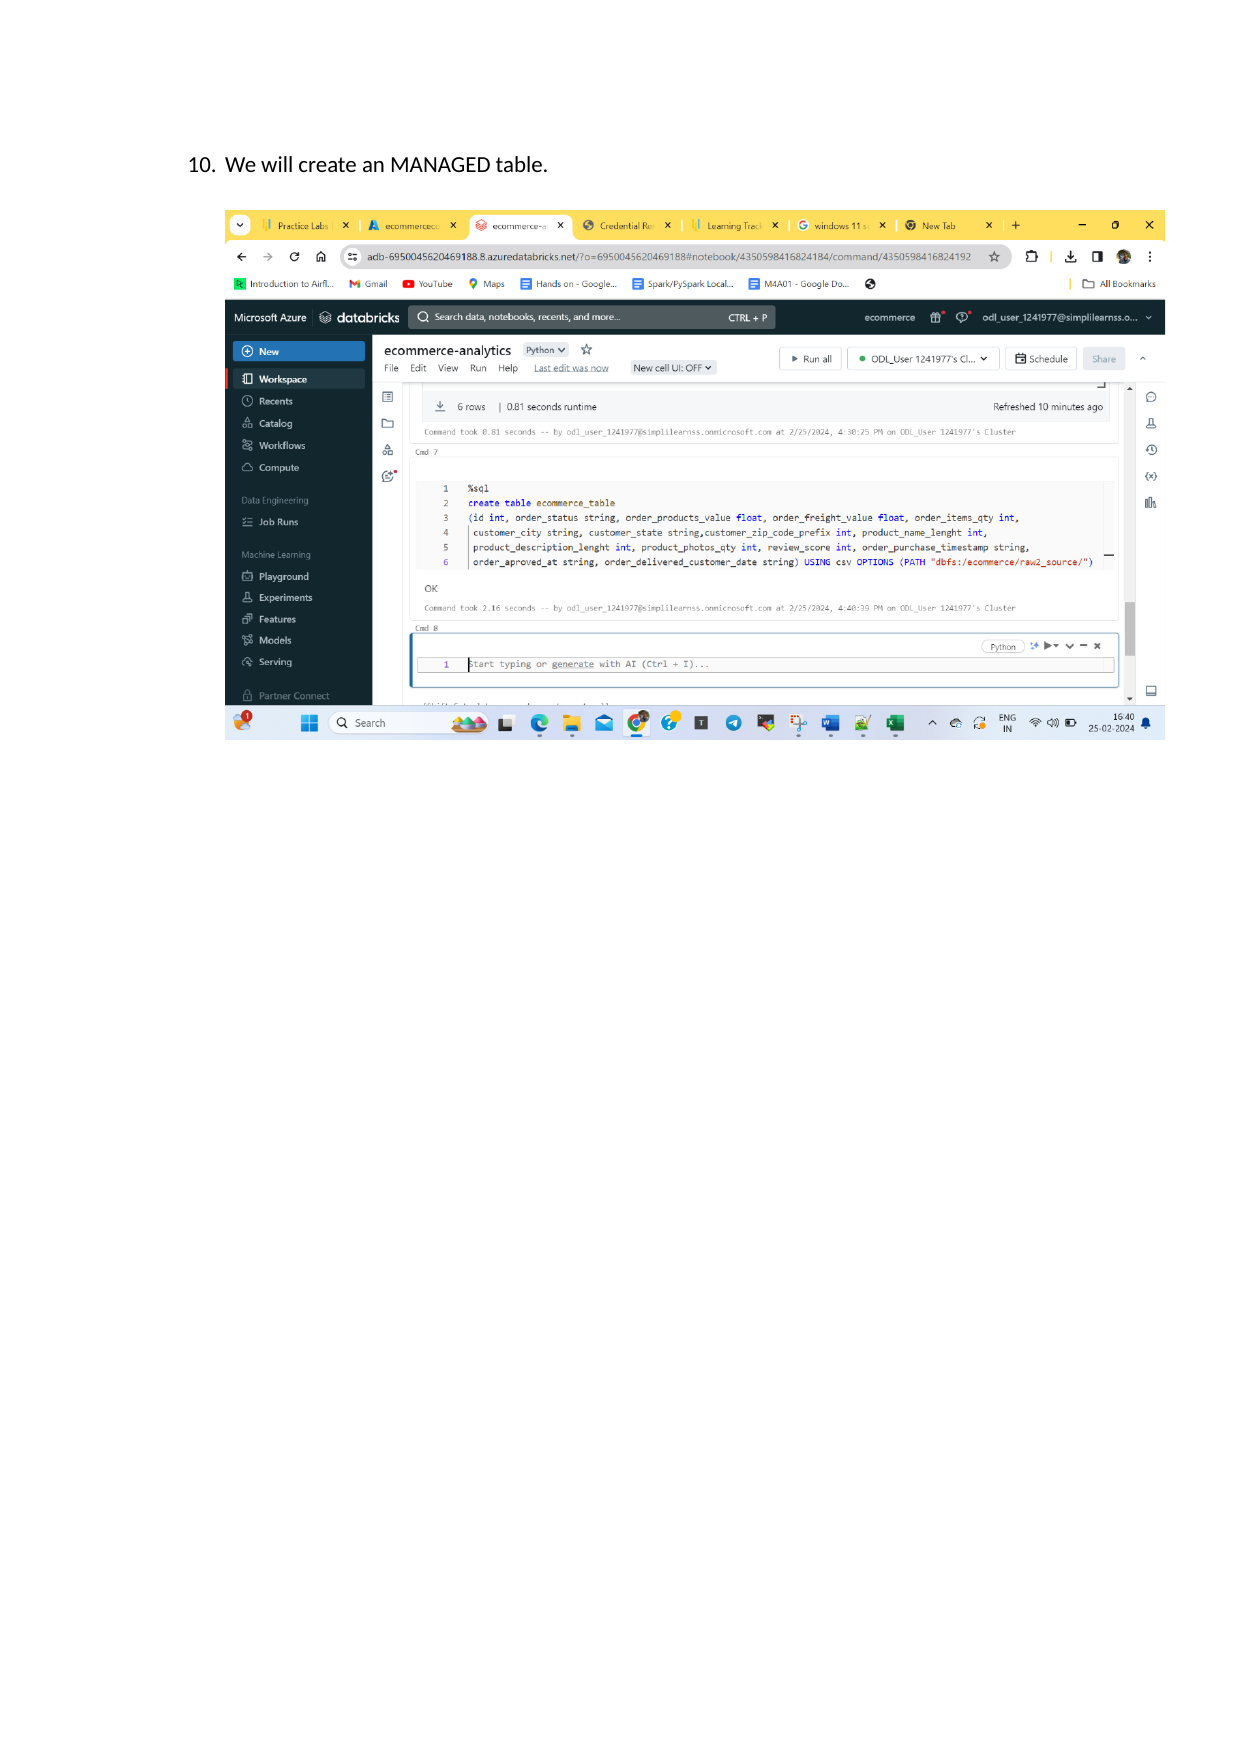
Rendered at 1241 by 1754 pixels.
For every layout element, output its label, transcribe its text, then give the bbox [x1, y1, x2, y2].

picture [225, 210, 1166, 740]
list We will create an MANAGED table. [187, 150, 1090, 178]
